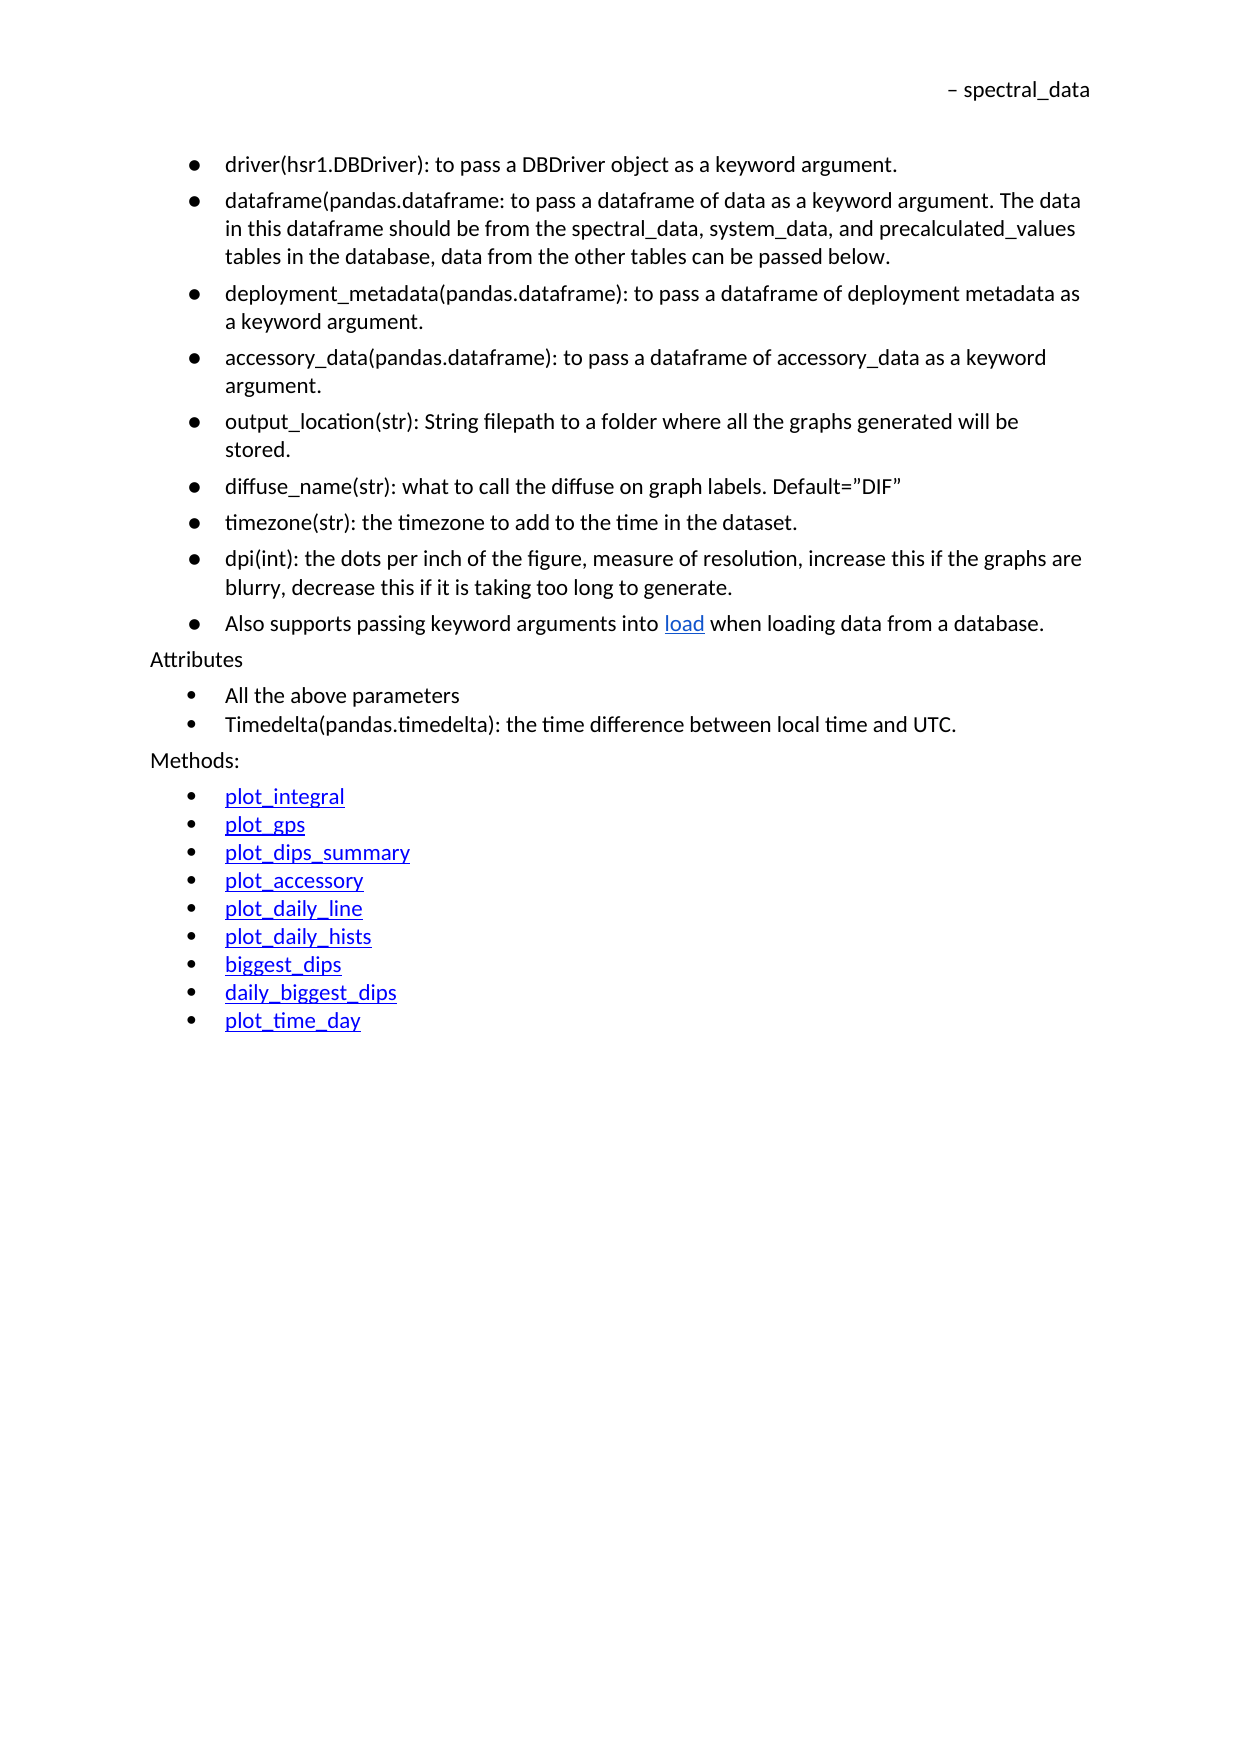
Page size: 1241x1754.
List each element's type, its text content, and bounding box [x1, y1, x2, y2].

text Attributes [150, 645, 1090, 673]
list diffuse_name(str): what to call the diffuse on graph labels. Default=”DIF” [187, 472, 1090, 500]
text Methods: [150, 746, 1090, 774]
list Timedelta(pandas.timedelta): the time difference between local time and UTC. [187, 710, 1090, 738]
list Also supports passing keyword arguments into load when loading data from a database. [187, 609, 1090, 637]
list dpi(int): the dots per inch of the figure, measure of resolution, increase this if the graphs are blurry, decrease this if it is taking too long to generate. [187, 544, 1090, 601]
list plot_integral [187, 782, 1090, 810]
list driver(hsr1.DBDriver): to pass a DBDriver object as a keyword argument. [187, 150, 1090, 178]
list All the above parameters [187, 682, 1090, 710]
list dataframe(pandas.dataframe: to pass a dataframe of data as a keyword argument. The data in this dataframe should be from the spectral_data, system_data, and precalculated_values tables in the database, data from the other tables can be passed below. [187, 186, 1090, 270]
list biggest_dips [187, 951, 1090, 978]
list plot_dips_summary [187, 838, 1090, 866]
list plot_time_day [187, 1007, 1090, 1034]
list deployment_metadata(pandas.dataframe): to pass a dataframe of deployment metadata as a keyword argument. [187, 279, 1090, 335]
list plot_daily_hists [187, 922, 1090, 951]
list timezone(str): the timezone to add to the time in the dataset. [187, 508, 1090, 536]
list accessory_data(pandas.dataframe): to pass a dataframe of accessory_data as a keyword argument. [187, 343, 1090, 399]
list plot_daily_line [187, 894, 1090, 922]
list output_location(str): String filepath to a folder where all the graphs generated will be stored. [187, 407, 1090, 463]
list daily_biggest_dips [187, 978, 1090, 1007]
list plot_gps [187, 810, 1090, 838]
list plot_accessory [187, 866, 1090, 894]
